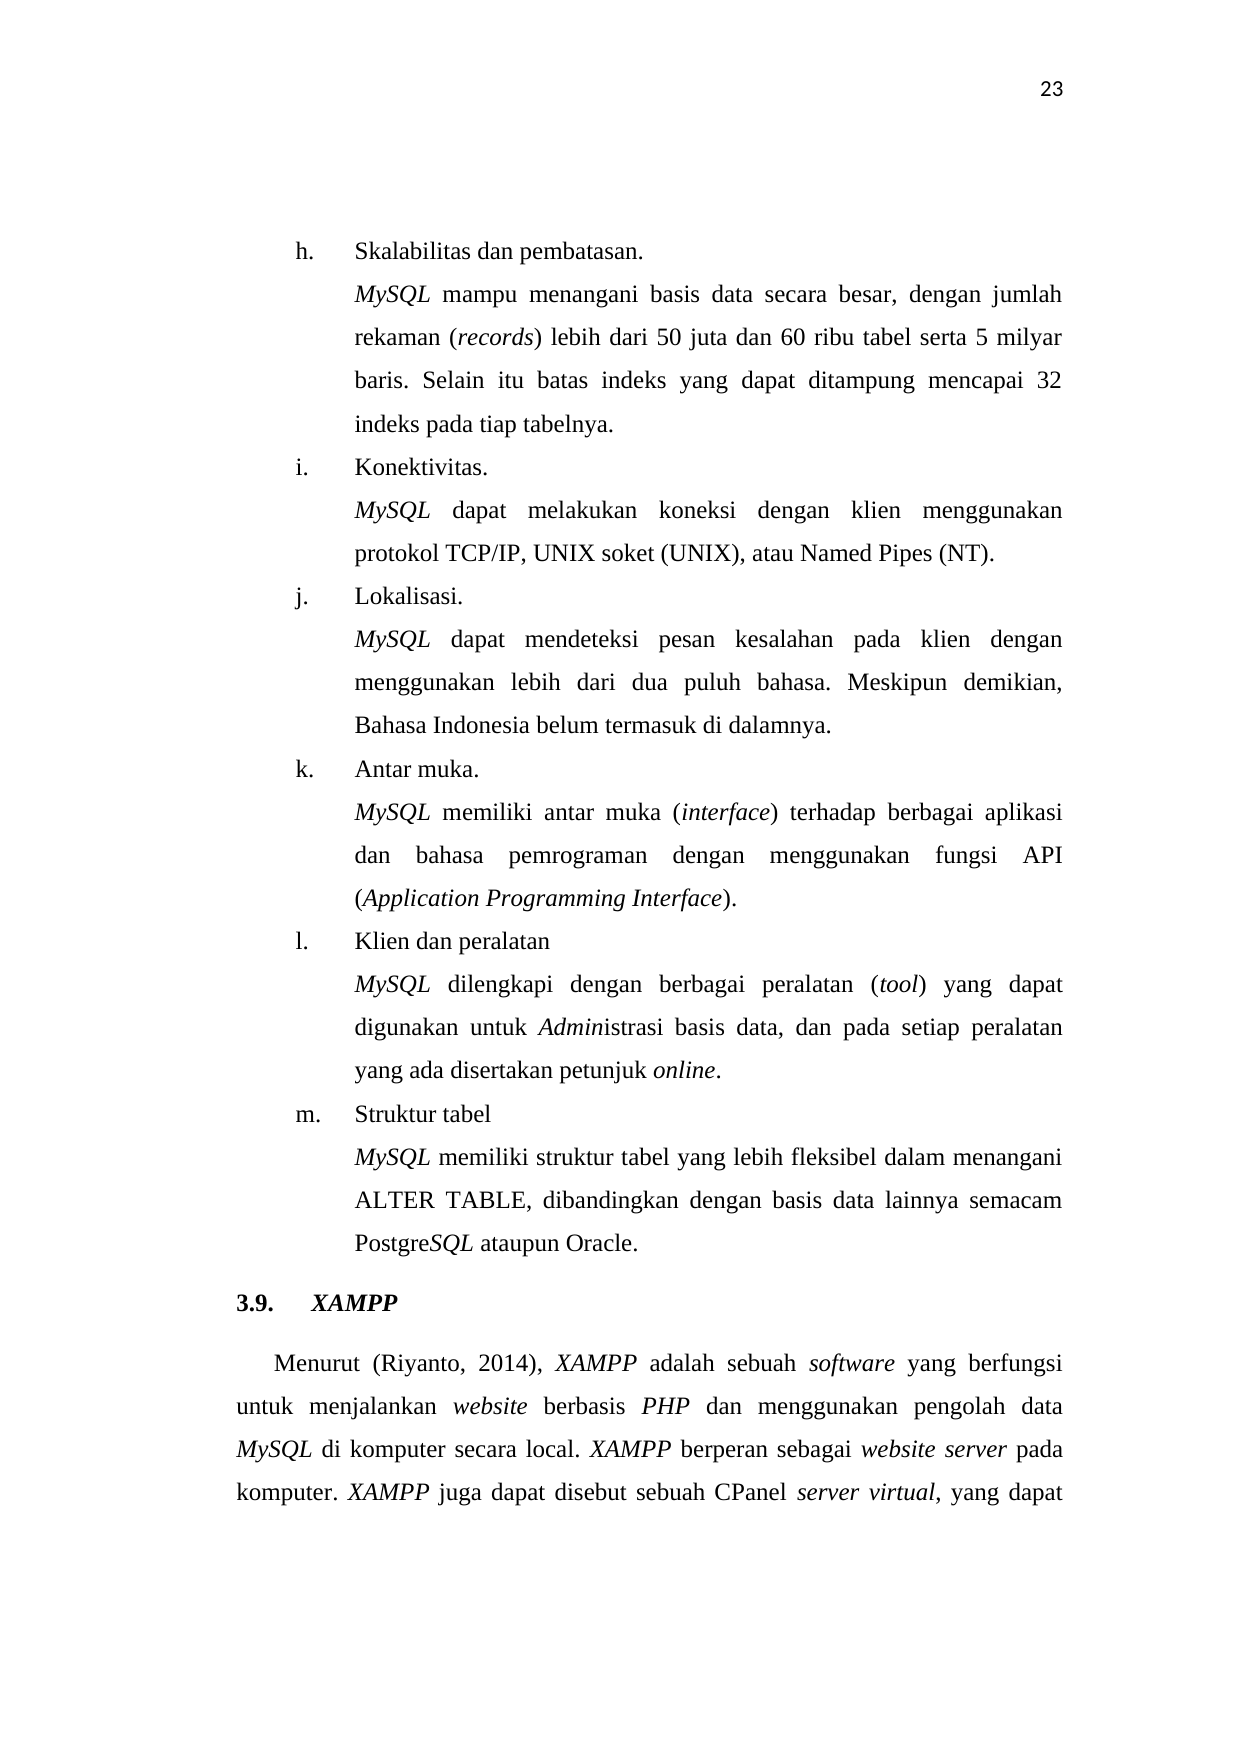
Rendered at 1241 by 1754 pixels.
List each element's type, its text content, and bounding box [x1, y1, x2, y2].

list MySQL dapat melakukan koneksi dengan klien menggunakan protokol TCP/IP, UNIX soket (UNIX), atau Named Pipes (NT). [354, 495, 1063, 567]
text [236, 1348, 1063, 1506]
list MySQL memiliki struktur tabel yang lebih fleksibel dalam menangani ALTER TABLE, dibandingkan dengan basis data lainnya semacam PostgreSQL ataupun Oracle. [354, 1142, 1063, 1257]
list Konektivitas. [295, 452, 1063, 481]
subtitle XAMPP [236, 1288, 1063, 1317]
list Struktur tabel [295, 1099, 1063, 1127]
list MySQL mampu menangani basis data secara besar, dengan jumlah rekaman (records) lebih dari 50 juta dan 60 ribu tabel serta 5 milyar baris. Selain itu batas indeks yang dapat ditampung mencapai 32 indeks pada tiap tabelnya. [354, 279, 1063, 437]
list Skalabilitas dan pembatasan. [295, 236, 1063, 265]
list Klien dan peralatan [295, 926, 1063, 955]
list MySQL dilengkapi dengan berbagai peralatan (tool) yang dapat digunakan untuk Administrasi basis data, dan pada setiap peralatan yang ada disertakan petunjuk online. [354, 969, 1063, 1084]
list Lokalisasi. [295, 581, 1063, 610]
list Antar muka. [295, 754, 1063, 782]
list MySQL memiliki antar muka (interface) terhadap berbagai aplikasi dan bahasa pemrograman dengan menggunakan fungsi API (Application Programming Interface). [354, 797, 1063, 912]
list MySQL dapat mendeteksi pesan kesalahan pada klien dengan menggunakan lebih dari dua puluh bahasa. Meskipun demikian, Bahasa Indonesia belum termasuk di dalamnya. [354, 624, 1063, 739]
